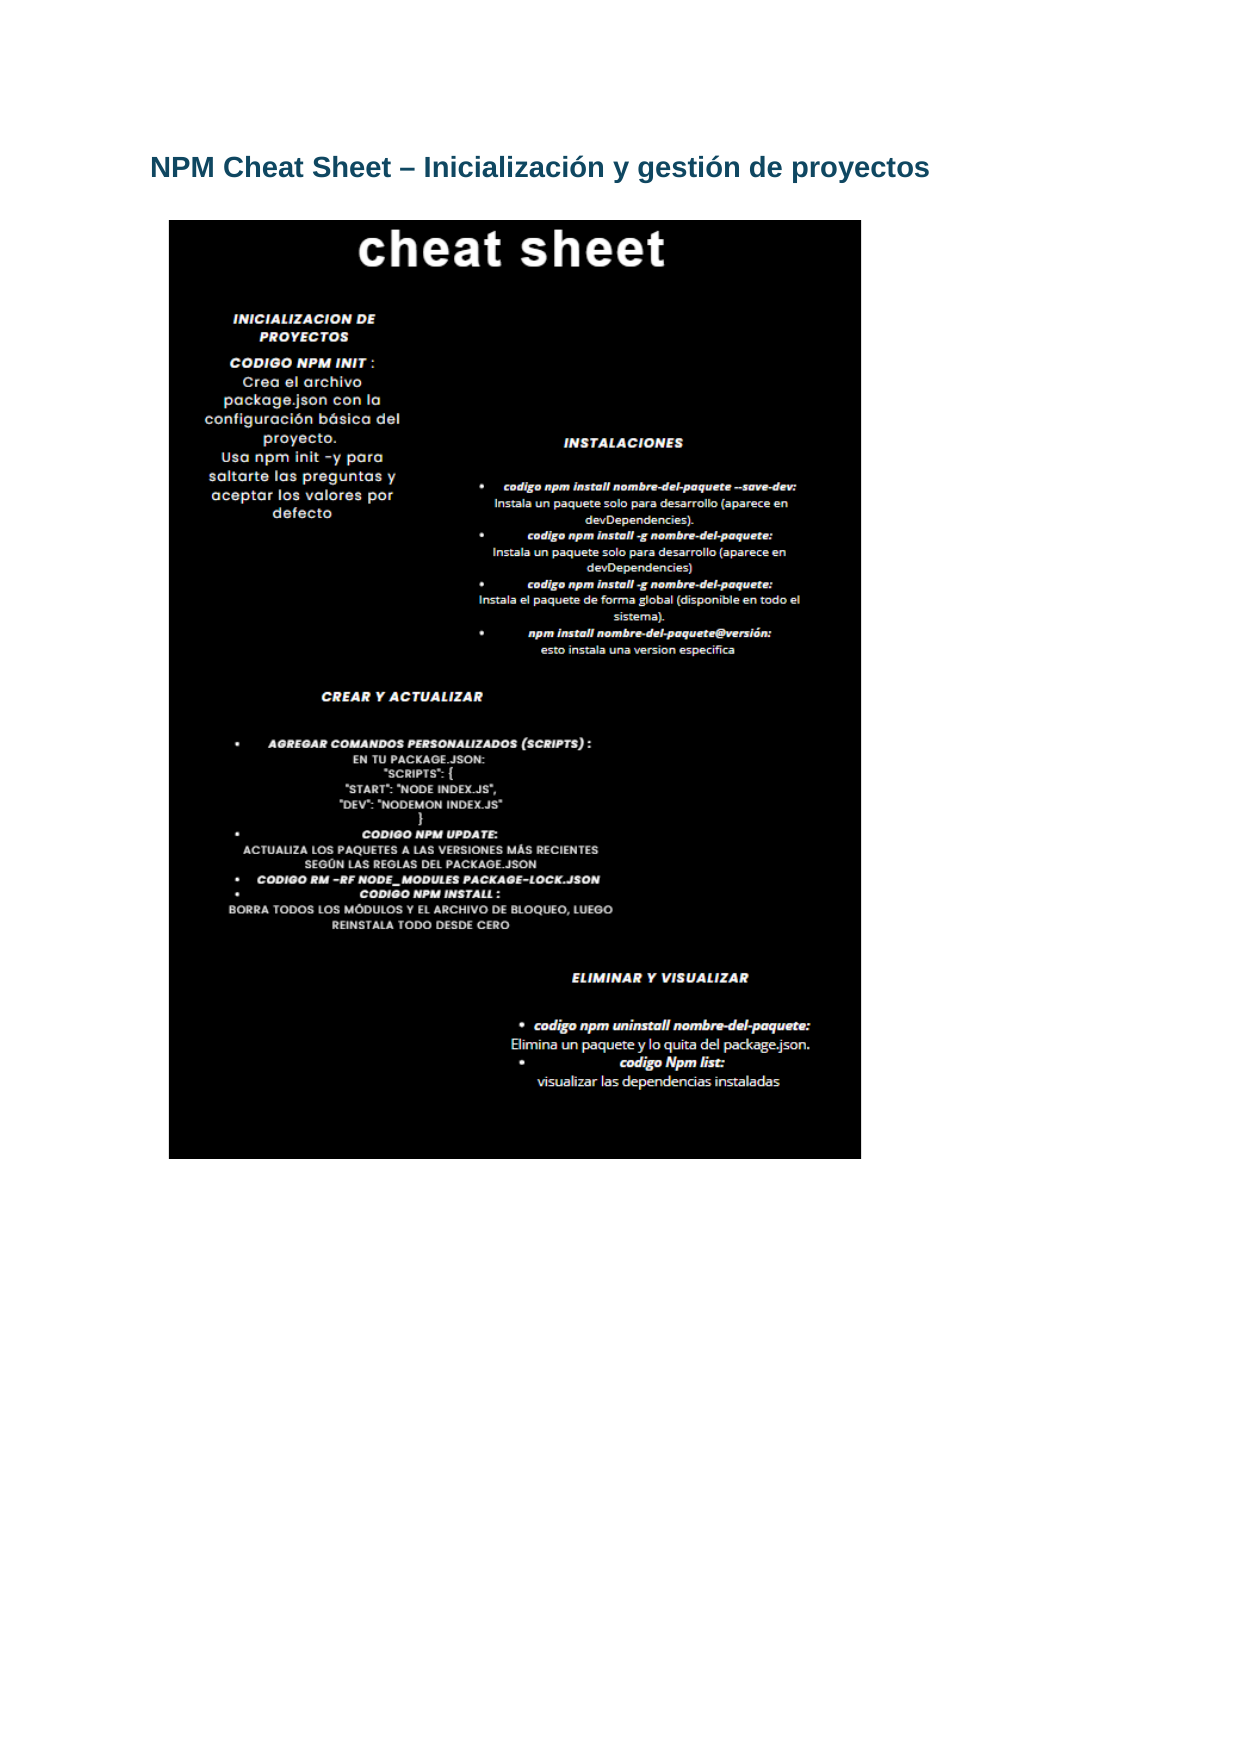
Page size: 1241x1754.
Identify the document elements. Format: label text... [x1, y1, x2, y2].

subtitle NPM Cheat Sheet – Inicialización y gestión de proyectos [150, 150, 1090, 183]
